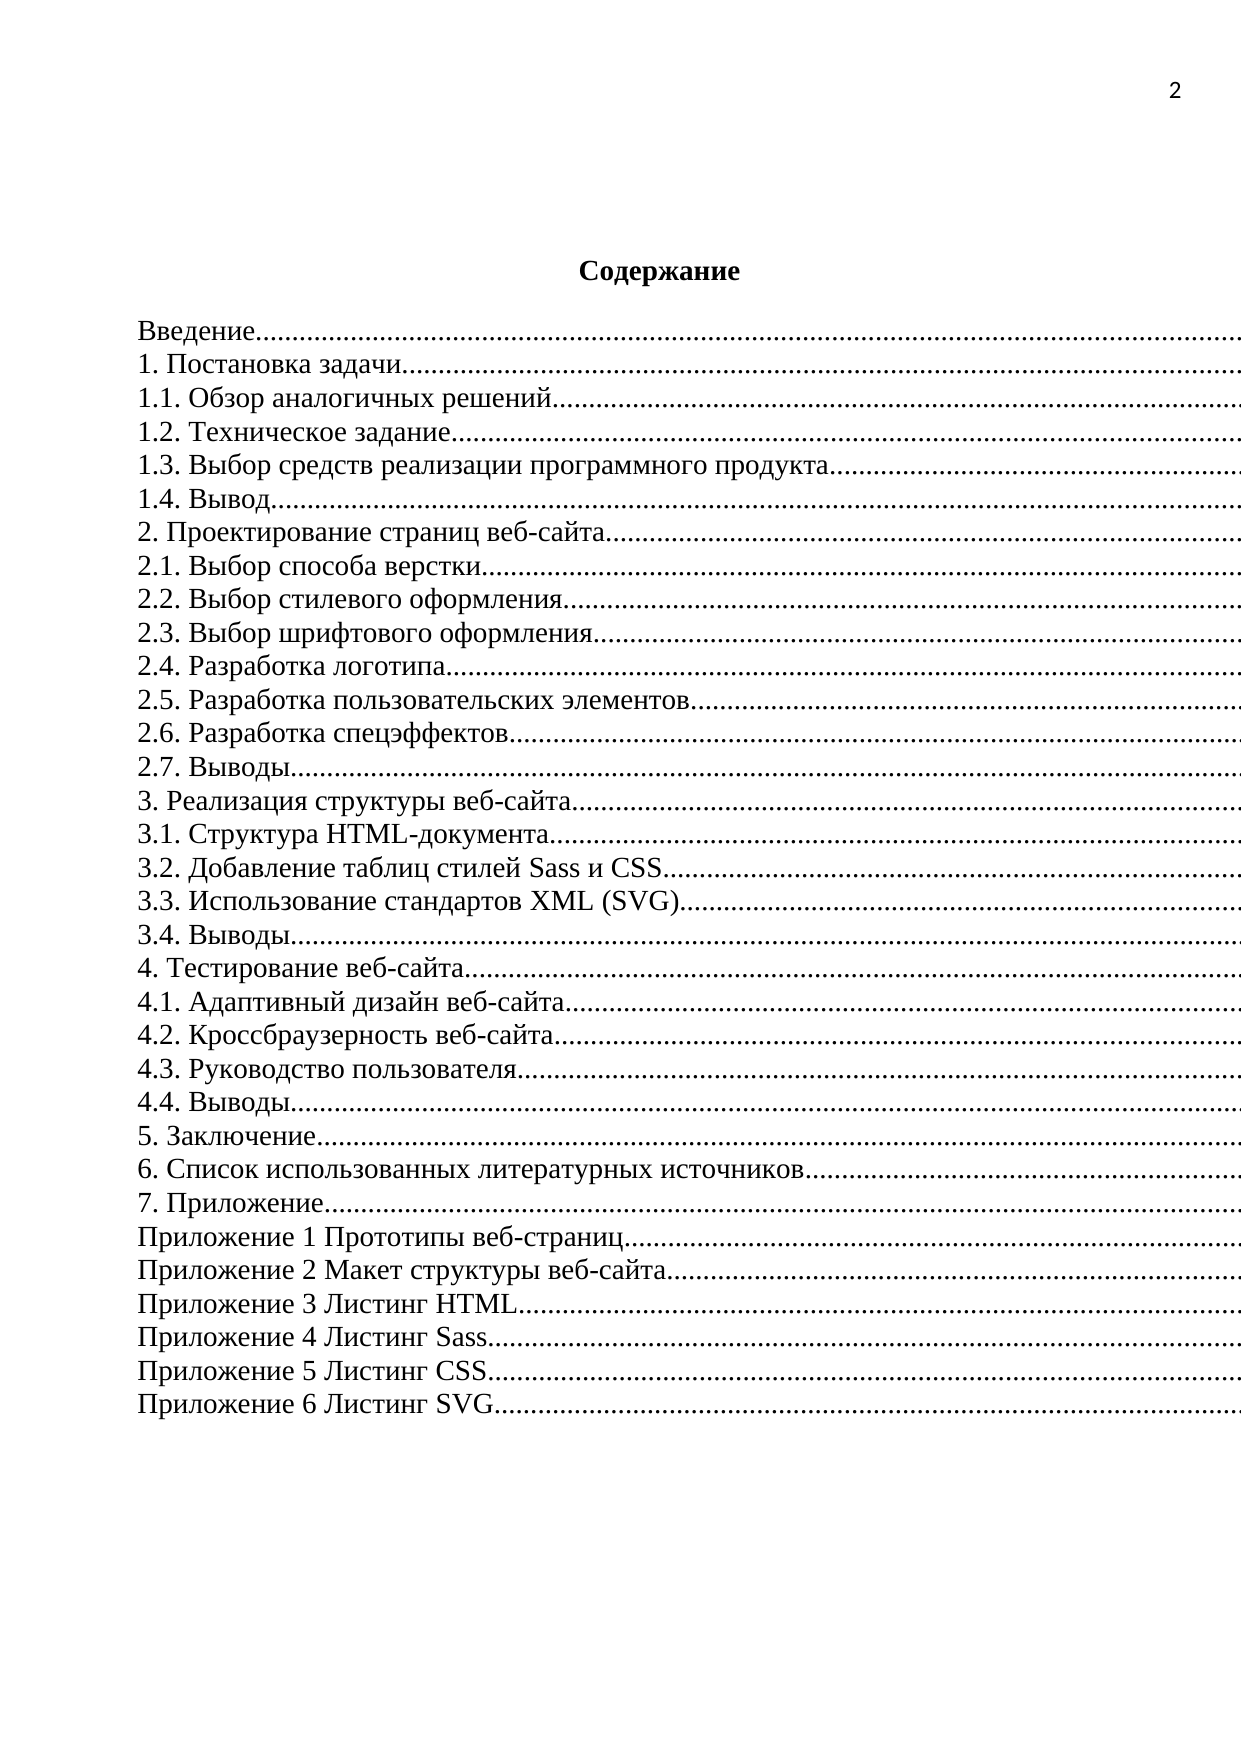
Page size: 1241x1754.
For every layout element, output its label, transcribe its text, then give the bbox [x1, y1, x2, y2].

text Введение 3 [137, 313, 1156, 347]
text 5. Заключение 15 [137, 1118, 1156, 1152]
text 2.2. Выбор стилевого оформления 7 [137, 581, 1156, 615]
text 1.3. Выбор средств реализации программного продукта 6 [137, 447, 1156, 481]
text 3.3. Использование стандартов XML (SVG) 11 [137, 883, 1156, 917]
text Приложение 6 Листинг SVG 24 [137, 1386, 1156, 1420]
text 3. Реализация структуры веб-сайта 10 [137, 783, 1156, 816]
text 7. Приложение 17 [137, 1185, 1156, 1219]
text 4. Тестирование веб-сайта 12 [137, 950, 1156, 984]
text 2.6. Разработка спецэффектов 9 [137, 716, 1156, 749]
text 4.3. Руководство пользователя 13 [137, 1051, 1156, 1084]
text 2.1. Выбор способа верстки 7 [137, 548, 1156, 581]
text Приложение 1 Прототипы веб-страниц 17 [137, 1219, 1156, 1252]
text 1. Постановка задачи 4 [137, 347, 1156, 380]
text Приложение 4 Листинг Sass 22 [137, 1319, 1156, 1353]
text Приложение 5 Листинг CSS 24 [137, 1353, 1156, 1386]
text Приложение 2 Макет структуры веб-сайта 19 [137, 1252, 1156, 1286]
text 3.4. Выводы 12 [137, 917, 1156, 950]
text 3.1. Структура HTML-документа 10 [137, 816, 1156, 850]
text 2. Проектирование страниц веб-сайта 7 [137, 514, 1156, 548]
text 1.1. Обзор аналогичных решений 4 [137, 380, 1156, 414]
text 4.1. Адаптивный дизайн веб-сайта 12 [137, 984, 1156, 1017]
text Приложение 3 Листинг HTML 20 [137, 1286, 1156, 1319]
text 6. Список использованных литературных источников 16 [137, 1152, 1156, 1185]
text 1.4. Вывод 6 [137, 481, 1156, 514]
subtitle Содержание [137, 253, 1181, 286]
text 4.4. Выводы 14 [137, 1084, 1156, 1118]
text 2.5. Разработка пользовательских элементов 8 [137, 682, 1156, 716]
text 2.7. Выводы 9 [137, 749, 1156, 783]
text 2.3. Выбор шрифтового оформления 7 [137, 615, 1156, 648]
text 2.4. Разработка логотипа 7 [137, 648, 1156, 682]
text 4.2. Кроссбраузерность веб-сайта 13 [137, 1017, 1156, 1051]
text 1.2. Техническое задание 6 [137, 414, 1156, 447]
text 3.2. Добавление таблиц стилей Sass и CSS 10 [137, 850, 1156, 883]
